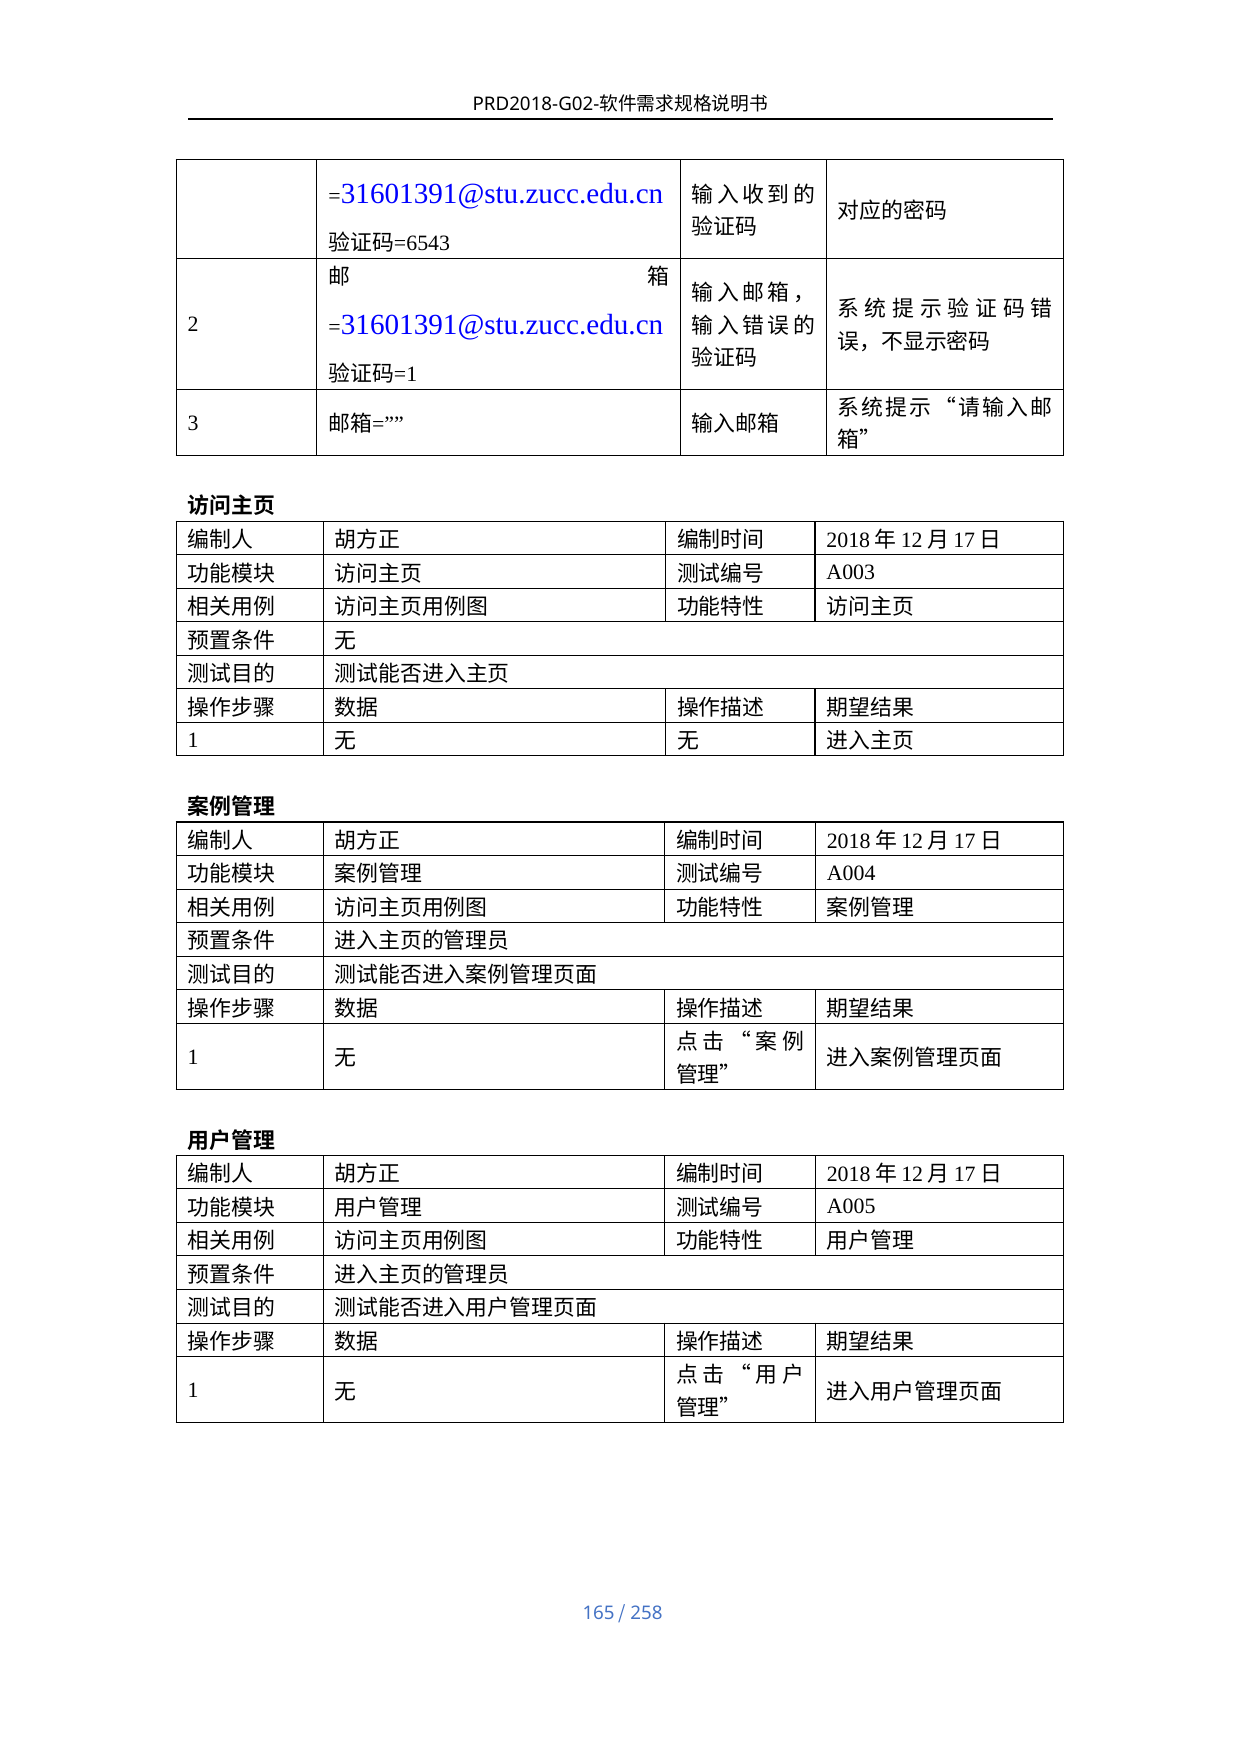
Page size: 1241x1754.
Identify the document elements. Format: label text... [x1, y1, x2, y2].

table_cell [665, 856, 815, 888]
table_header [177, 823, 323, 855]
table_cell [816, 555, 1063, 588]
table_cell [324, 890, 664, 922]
text 用户管理 [187, 1122, 1053, 1155]
text 访问主页 [187, 488, 1053, 521]
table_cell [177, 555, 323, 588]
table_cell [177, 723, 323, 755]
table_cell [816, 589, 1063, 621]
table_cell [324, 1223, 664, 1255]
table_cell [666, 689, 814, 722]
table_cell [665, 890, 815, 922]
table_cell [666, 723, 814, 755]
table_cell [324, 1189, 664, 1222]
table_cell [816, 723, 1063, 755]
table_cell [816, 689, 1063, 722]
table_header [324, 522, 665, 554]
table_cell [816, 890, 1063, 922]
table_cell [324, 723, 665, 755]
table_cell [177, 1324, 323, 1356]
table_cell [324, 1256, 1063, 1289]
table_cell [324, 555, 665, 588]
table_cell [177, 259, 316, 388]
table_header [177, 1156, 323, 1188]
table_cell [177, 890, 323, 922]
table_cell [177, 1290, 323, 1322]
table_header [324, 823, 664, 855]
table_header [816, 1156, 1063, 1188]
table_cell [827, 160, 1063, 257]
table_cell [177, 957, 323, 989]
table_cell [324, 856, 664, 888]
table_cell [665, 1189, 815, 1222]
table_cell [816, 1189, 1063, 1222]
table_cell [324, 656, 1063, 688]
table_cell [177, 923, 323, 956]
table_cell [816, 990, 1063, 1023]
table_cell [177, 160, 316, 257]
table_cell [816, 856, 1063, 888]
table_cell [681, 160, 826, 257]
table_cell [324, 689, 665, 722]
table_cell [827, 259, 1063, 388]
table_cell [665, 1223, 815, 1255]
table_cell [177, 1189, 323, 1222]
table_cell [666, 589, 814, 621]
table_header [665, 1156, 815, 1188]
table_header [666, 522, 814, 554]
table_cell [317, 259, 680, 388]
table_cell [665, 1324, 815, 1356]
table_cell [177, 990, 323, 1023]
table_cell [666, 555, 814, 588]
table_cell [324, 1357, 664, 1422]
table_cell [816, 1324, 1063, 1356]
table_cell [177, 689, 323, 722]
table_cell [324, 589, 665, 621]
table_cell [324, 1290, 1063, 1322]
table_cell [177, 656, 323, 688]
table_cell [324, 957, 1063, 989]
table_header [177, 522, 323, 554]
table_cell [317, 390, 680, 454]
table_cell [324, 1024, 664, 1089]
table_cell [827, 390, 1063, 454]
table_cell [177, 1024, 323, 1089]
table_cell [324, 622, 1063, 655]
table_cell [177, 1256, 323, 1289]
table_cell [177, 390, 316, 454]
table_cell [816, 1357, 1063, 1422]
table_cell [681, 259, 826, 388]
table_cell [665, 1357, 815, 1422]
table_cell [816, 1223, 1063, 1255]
text 案例管理 [187, 789, 1053, 821]
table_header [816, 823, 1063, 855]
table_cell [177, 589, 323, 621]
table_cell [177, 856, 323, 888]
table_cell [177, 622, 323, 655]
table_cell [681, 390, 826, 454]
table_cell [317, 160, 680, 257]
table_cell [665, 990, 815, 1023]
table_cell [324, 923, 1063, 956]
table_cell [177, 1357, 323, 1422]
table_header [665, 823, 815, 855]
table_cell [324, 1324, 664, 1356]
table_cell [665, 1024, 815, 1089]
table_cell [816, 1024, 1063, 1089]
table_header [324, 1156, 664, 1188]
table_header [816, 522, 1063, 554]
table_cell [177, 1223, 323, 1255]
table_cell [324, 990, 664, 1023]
